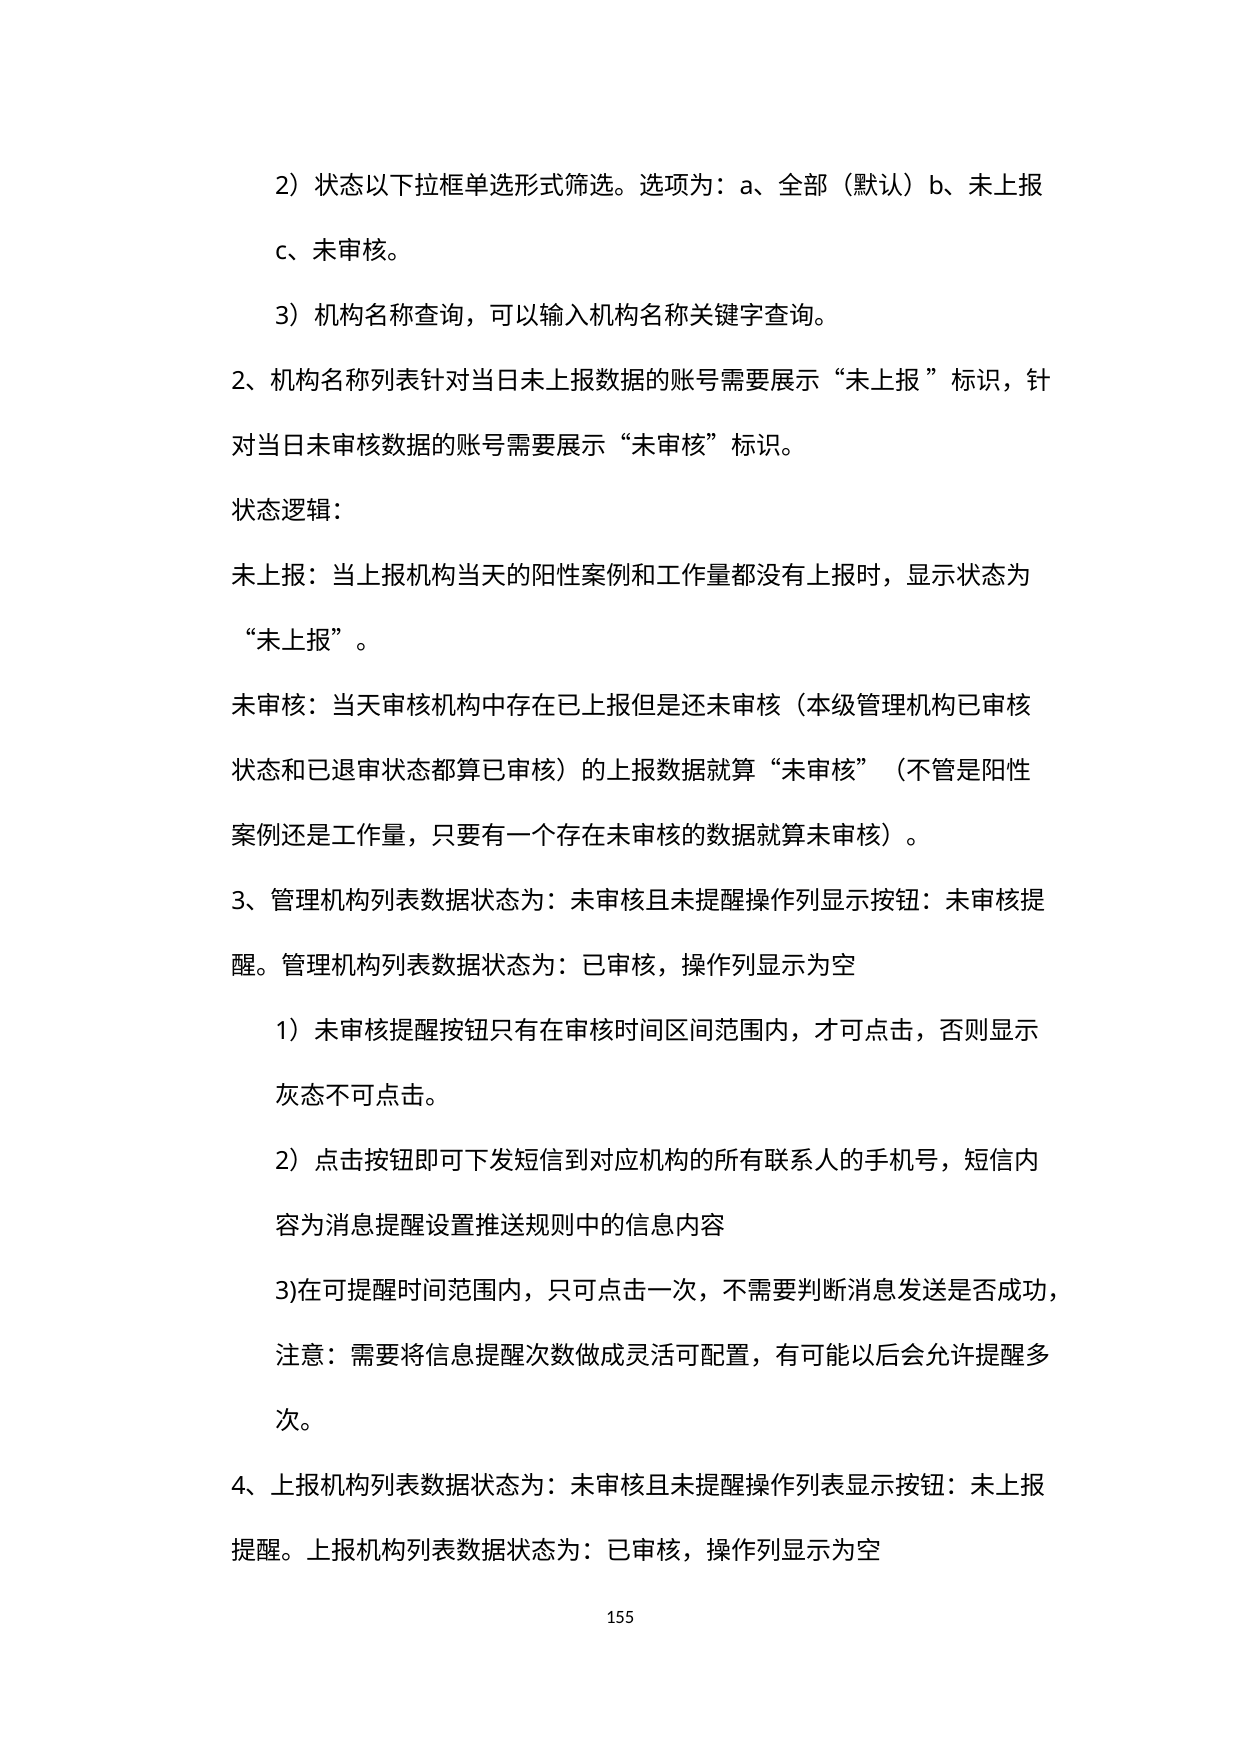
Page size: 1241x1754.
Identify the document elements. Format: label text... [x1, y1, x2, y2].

text 未审核：当天审核机构中存在已上报但是还未审核（本级管理机构已审核状态和已退审状态都算已审核）的上报数据就算“未审核”（不管是阳性案例还是工作量，只要有一个存在未审核的数据就算未审核）。 [231, 671, 1053, 866]
text 注意：需要将信息提醒次数做成灵活可配置，有可能以后会允许提醒多次。 [275, 1321, 1053, 1451]
text 3、管理机构列表数据状态为：未审核且未提醒操作列显示按钮：未审核提醒。管理机构列表数据状态为：已审核，操作列显示为空 [231, 866, 1053, 996]
text 4、上报机构列表数据状态为：未审核且未提醒操作列表显示按钮：未上报提醒。上报机构列表数据状态为：已审核，操作列显示为空 [231, 1451, 1053, 1581]
text 1）未审核提醒按钮只有在审核时间区间范围内，才可点击，否则显示灰态不可点击。 [275, 996, 1053, 1126]
text 状态逻辑： [231, 476, 1053, 541]
text 未上报：当上报机构当天的阳性案例和工作量都没有上报时，显示状态为“未上报”。 [231, 541, 1053, 671]
text 2、机构名称列表针对当日未上报数据的账号需要展示“未上报 ”标识，针对当日未审核数据的账号需要展示“未审核”标识。 [231, 346, 1053, 476]
text 2）状态以下拉框单选形式筛选。选项为：a、全部（默认）b、未上报 c、未审核。 3）机构名称查询，可以输入机构名称关键字查询。 [275, 151, 1053, 346]
text 3)在可提醒时间范围内，只可点击一次，不需要判断消息发送是否成功， [275, 1256, 1053, 1321]
text 2）点击按钮即可下发短信到对应机构的所有联系人的手机号，短信内容为消息提醒设置推送规则中的信息内容 [275, 1126, 1053, 1256]
